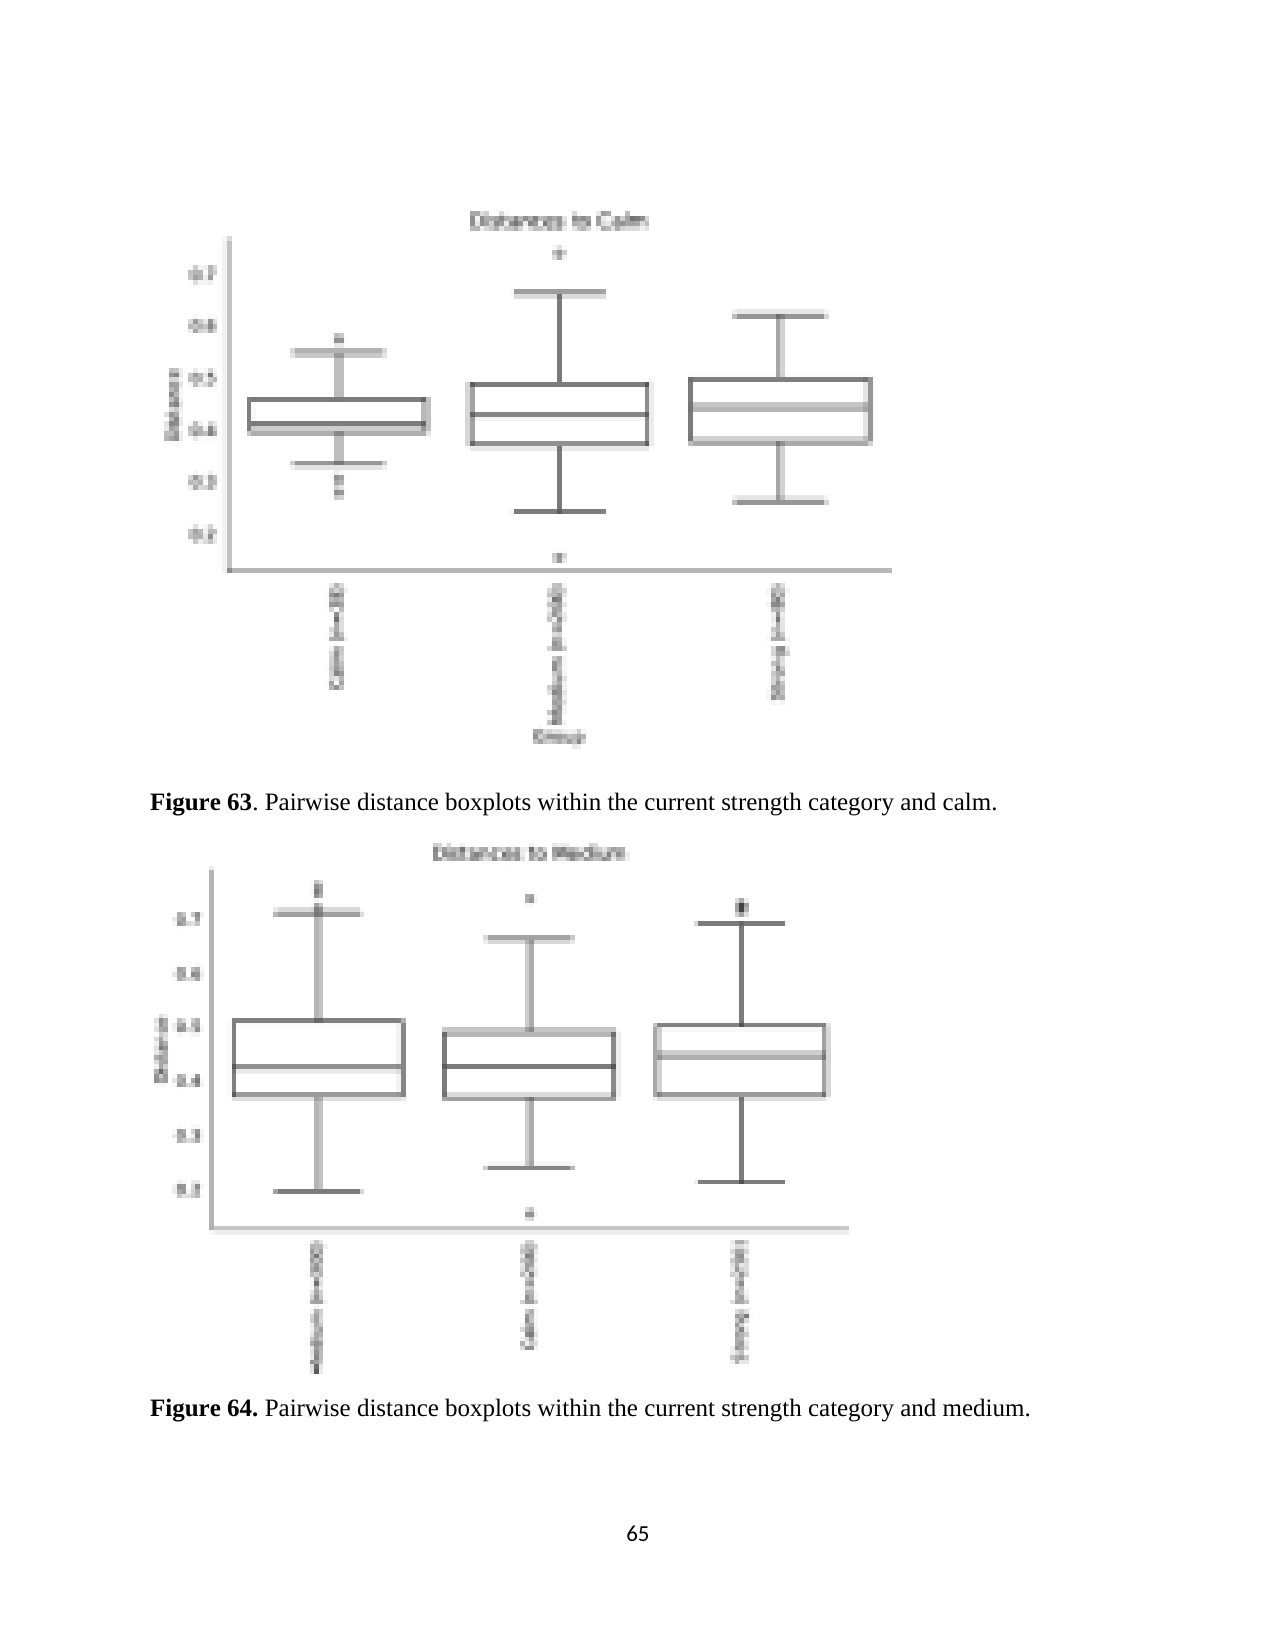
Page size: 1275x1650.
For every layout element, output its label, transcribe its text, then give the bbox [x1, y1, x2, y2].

text Figure 63. Pairwise distance boxplots within the current strength category and calm. [150, 787, 1125, 816]
text Figure 64. Pairwise distance boxplots within the current strength category and medium. [150, 1393, 1125, 1421]
